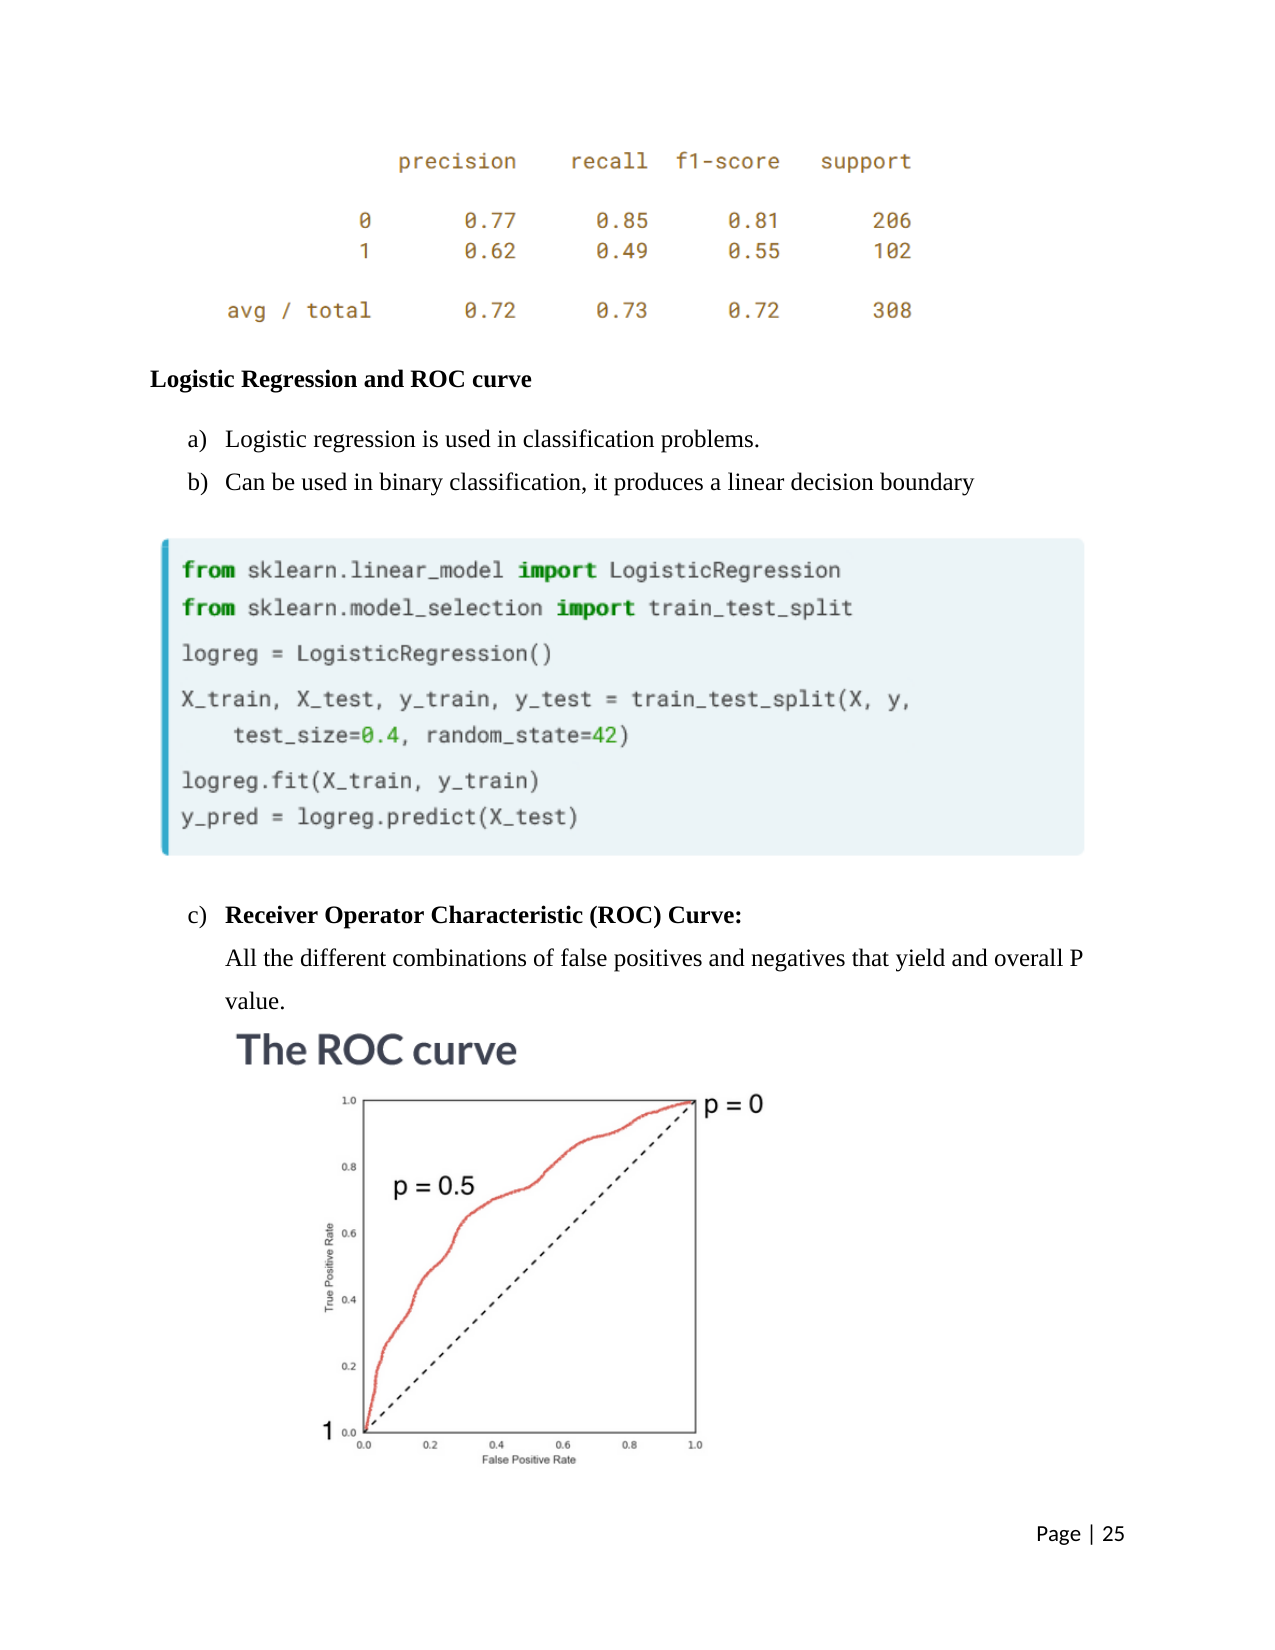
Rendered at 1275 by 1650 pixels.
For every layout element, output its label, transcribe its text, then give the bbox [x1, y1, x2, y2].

list Receiver Operator Characteristic (ROC) Curve: [187, 900, 1125, 929]
list Can be used in binary classification, it produces a linear decision boundary [187, 467, 1125, 496]
list Logistic regression is used in classification problems. [187, 424, 1125, 453]
picture [225, 1029, 958, 1480]
text Logistic Regression and ROC curve [150, 364, 1125, 393]
picture [225, 150, 930, 334]
list All the different combinations of false positives and negatives that yield and overall P value. [225, 943, 1125, 1015]
picture [150, 527, 1097, 870]
